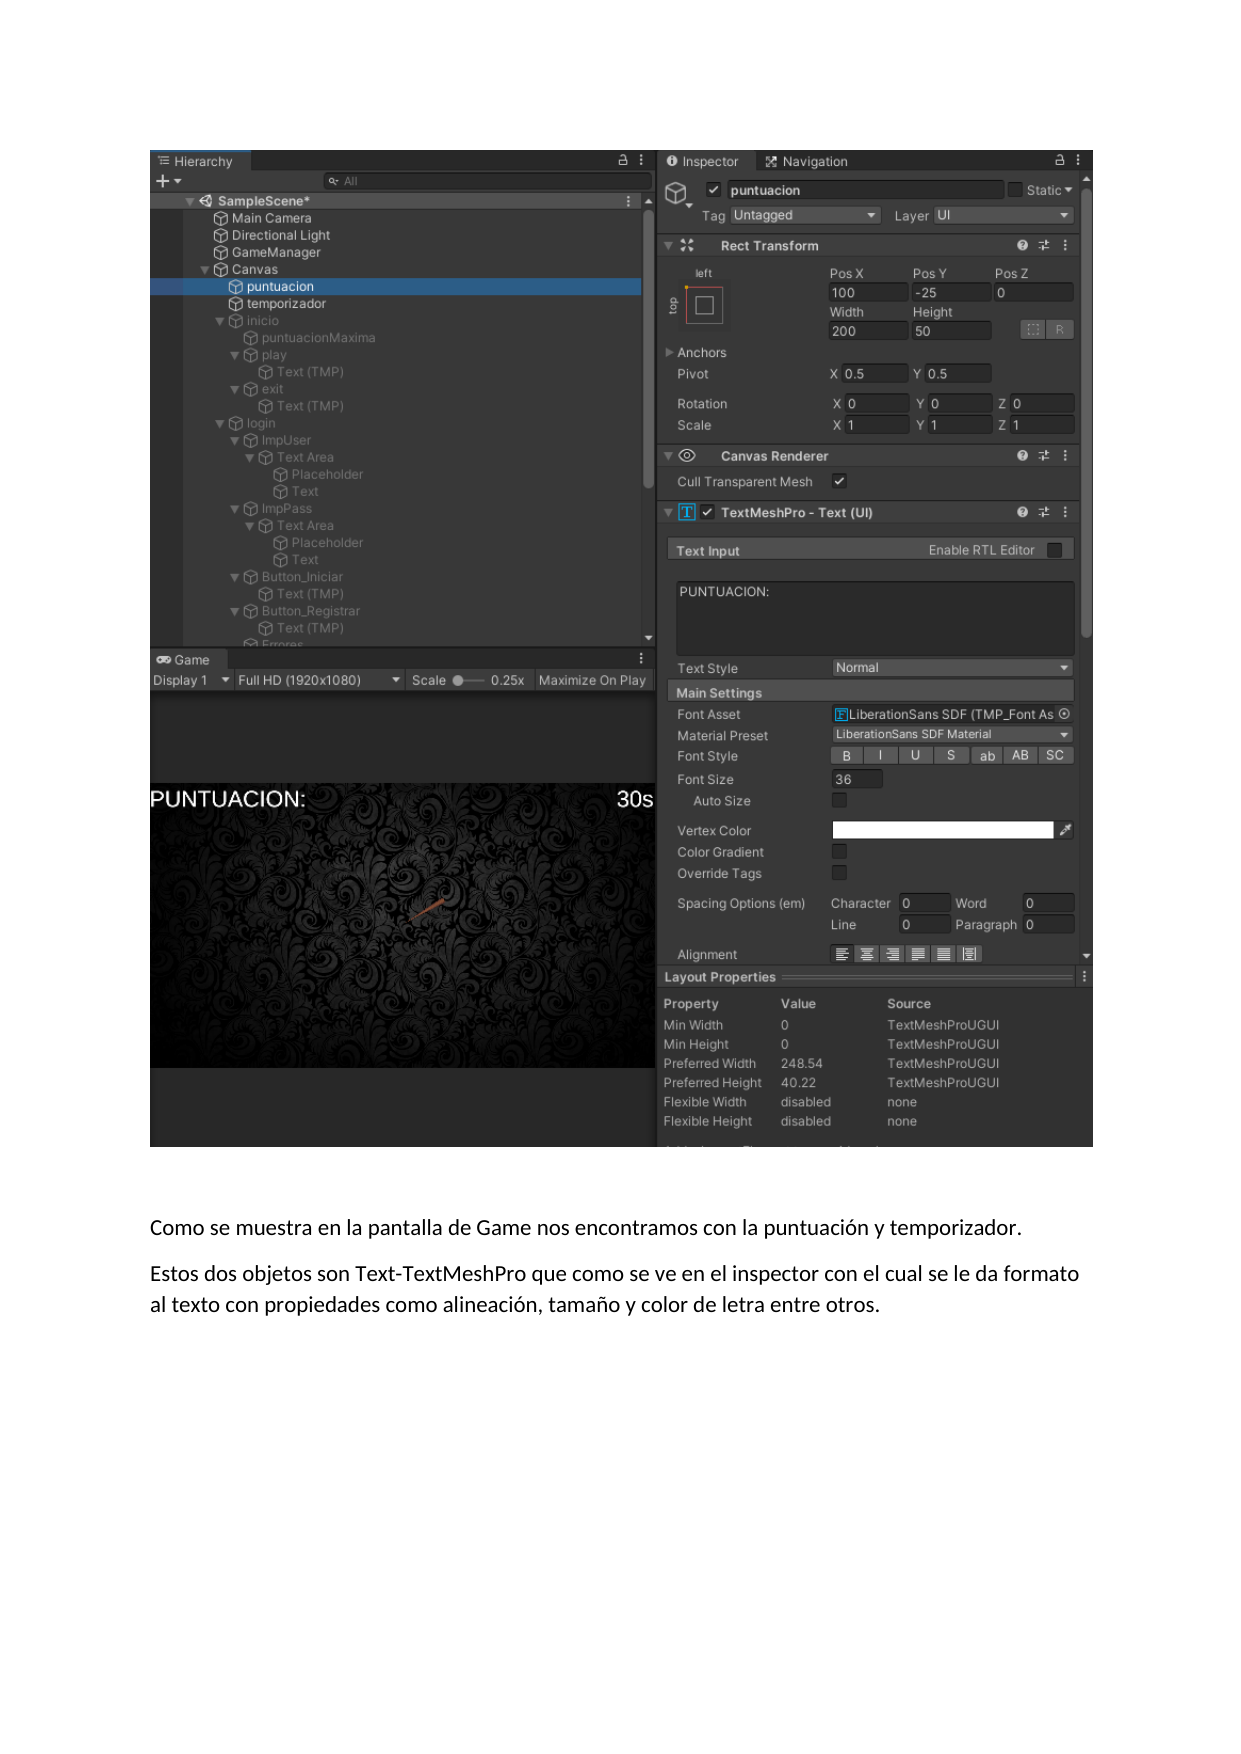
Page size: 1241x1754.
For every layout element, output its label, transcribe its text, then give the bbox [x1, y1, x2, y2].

picture [150, 150, 1093, 1147]
text Como se muestra en la pantalla de Game nos encontramos con la puntuación y temporizador. [150, 1213, 1090, 1241]
text Estos dos objetos son Text-TextMeshPro que como se ve en el inspector con el cual se le da formato al texto con propiedades como alineación, tamaño y color de letra entre otros. [150, 1259, 1090, 1318]
